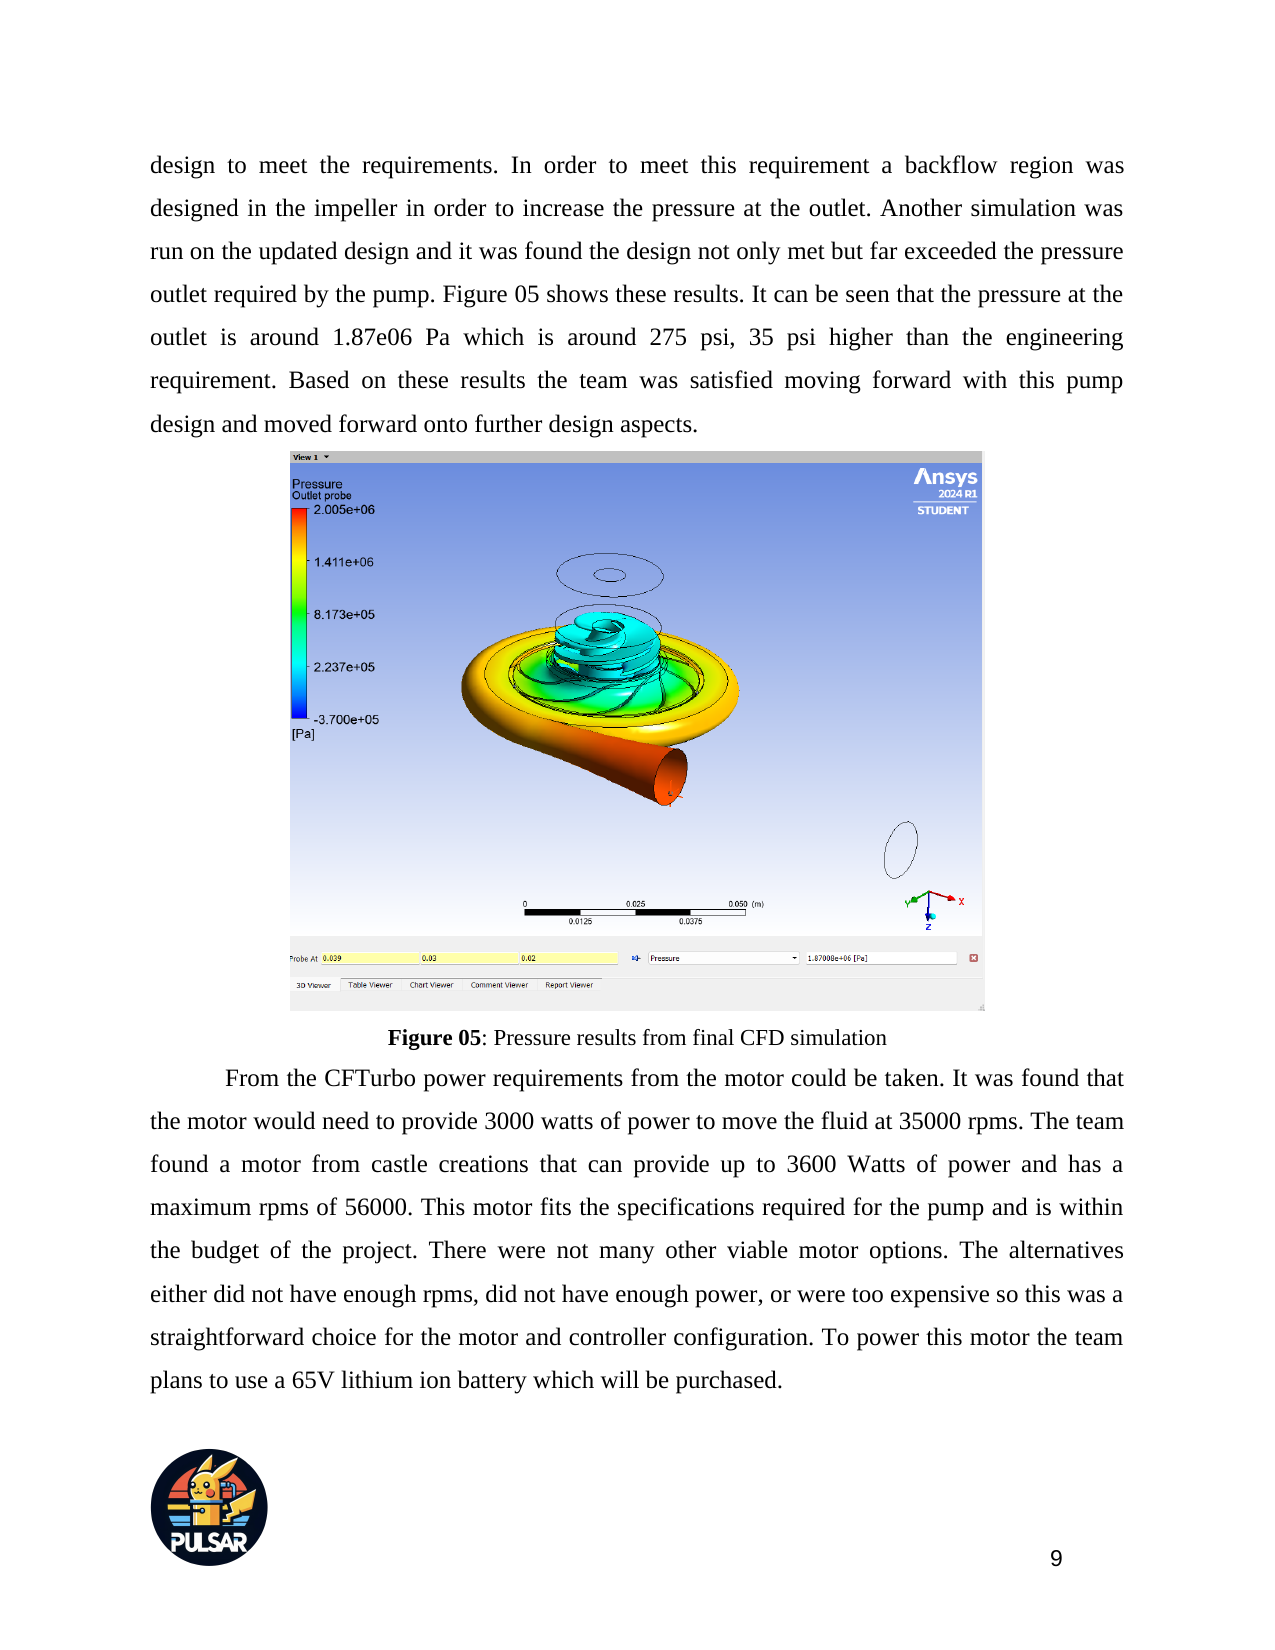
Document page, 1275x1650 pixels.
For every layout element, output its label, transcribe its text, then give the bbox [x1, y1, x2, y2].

picture [150, 1448, 268, 1567]
text Figure 05: Pressure results from final CFD simulation [150, 1024, 1125, 1050]
text From the CFTurbo power requirements from the motor could be taken. It was found that the motor would need to provide 3000 watts of power to move the fluid at 35000 rpms. The team found a motor from castle creations that can provide up to 3600 Watts of power and has a maximum rpms of 56000. This motor fits the specifications required for the pump and is within the budget of the project. There were not many other viable motor options. The alternatives either did not have enough rpms, did not have enough power, or were too expensive so this was a straightforward choice for the motor and controller configuration. To power this motor the team plans to use a 65V lithium ion battery which will be purchased. [150, 1063, 1125, 1394]
picture [290, 451, 985, 1011]
